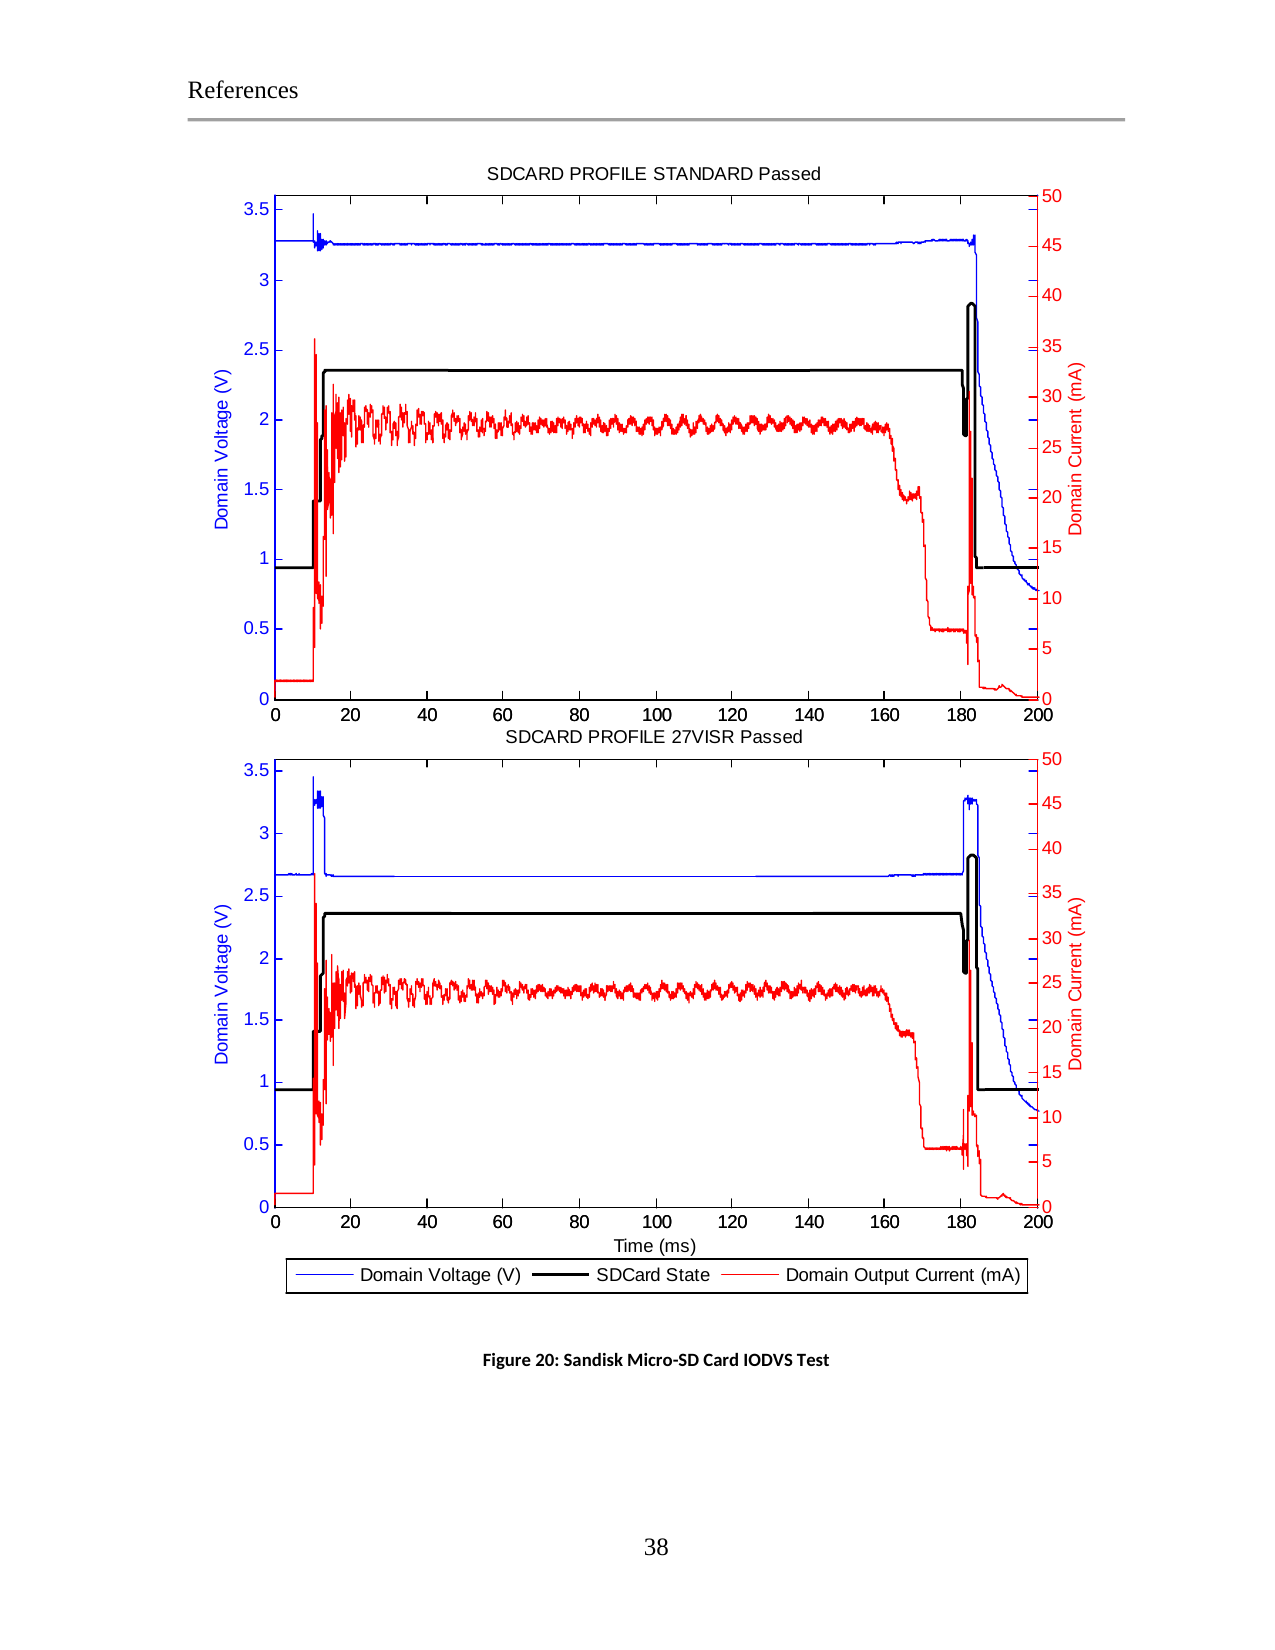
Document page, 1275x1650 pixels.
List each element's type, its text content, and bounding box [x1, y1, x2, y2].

text Figure 20: Sandisk Micro-SD Card IODVS Test [187, 1349, 1125, 1372]
